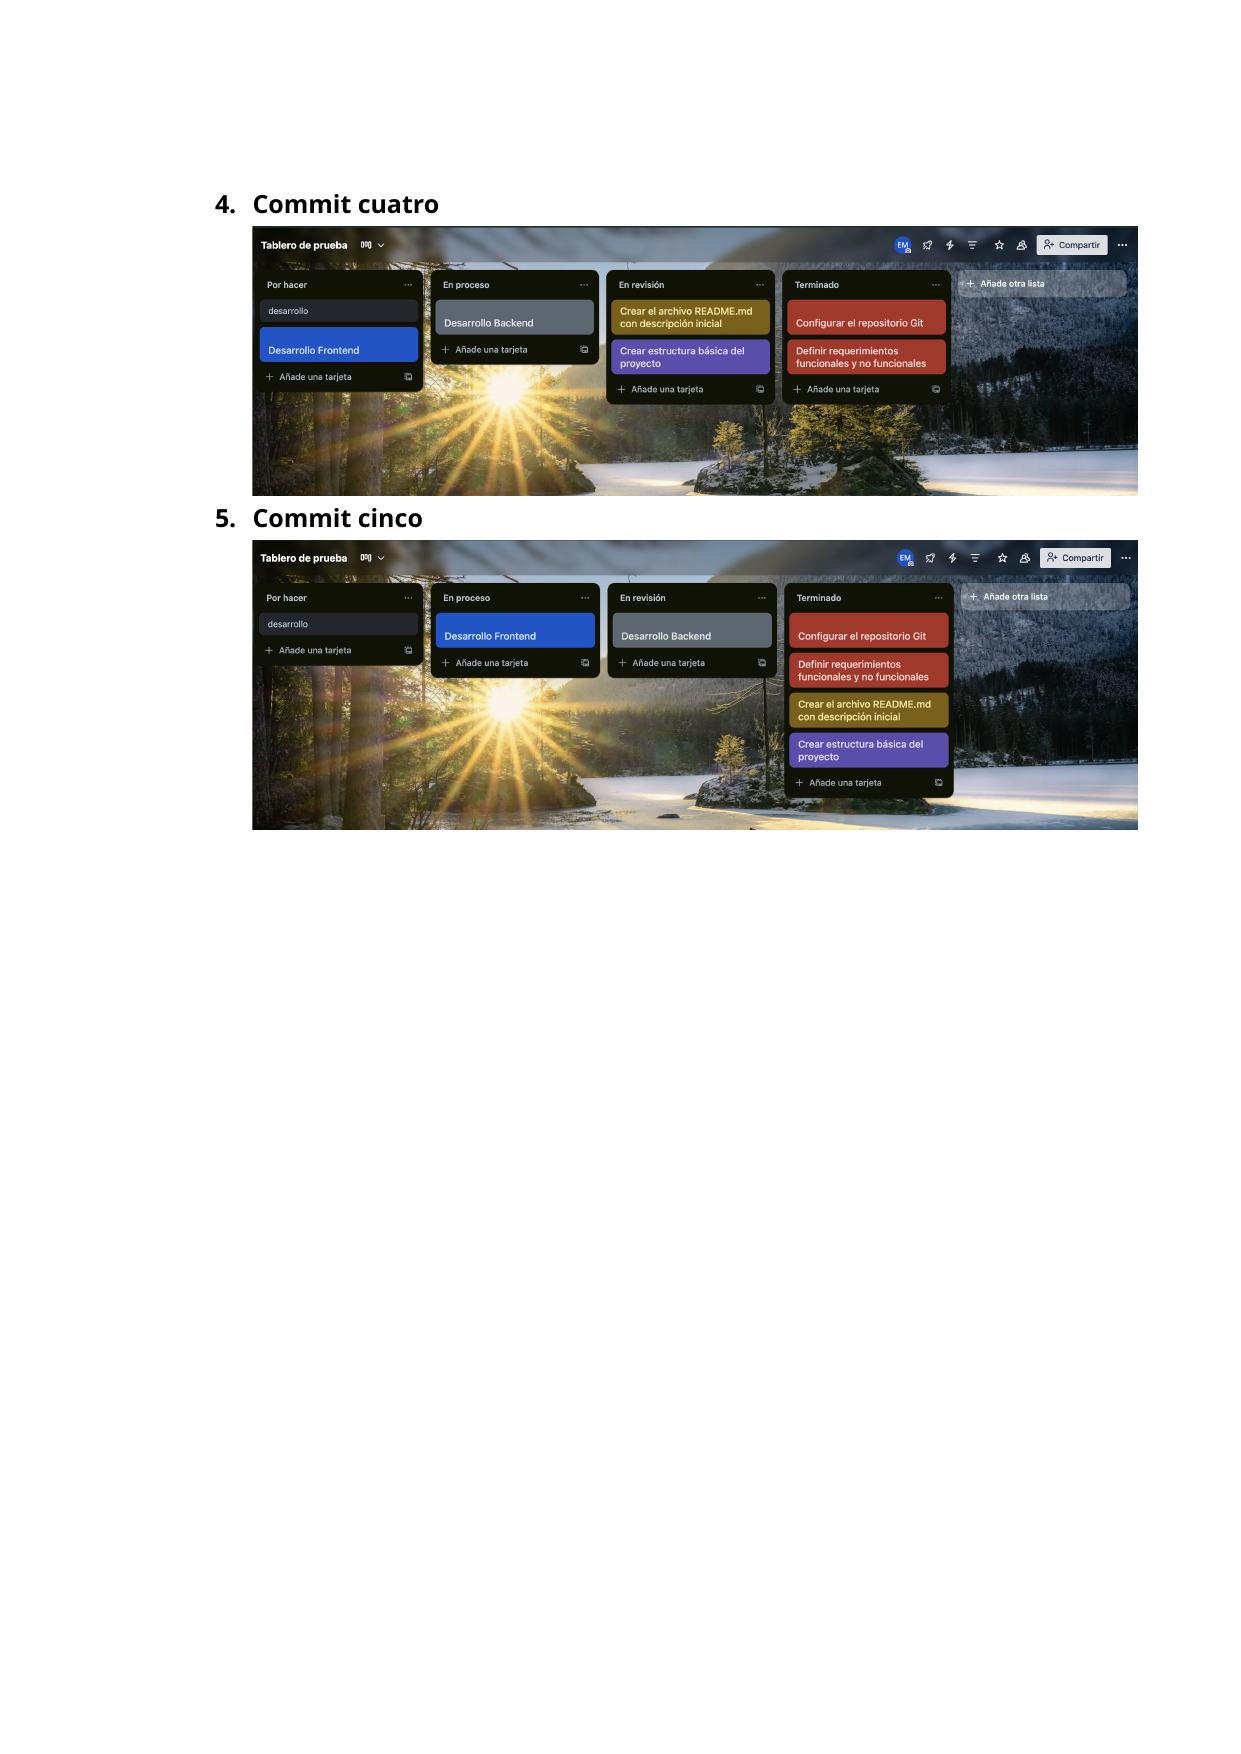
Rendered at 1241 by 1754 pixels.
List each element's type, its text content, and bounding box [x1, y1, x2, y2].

picture [252, 226, 1138, 496]
list Commit cinco [215, 501, 1063, 535]
list Commit cuatro [215, 187, 1063, 221]
picture [252, 540, 1138, 830]
